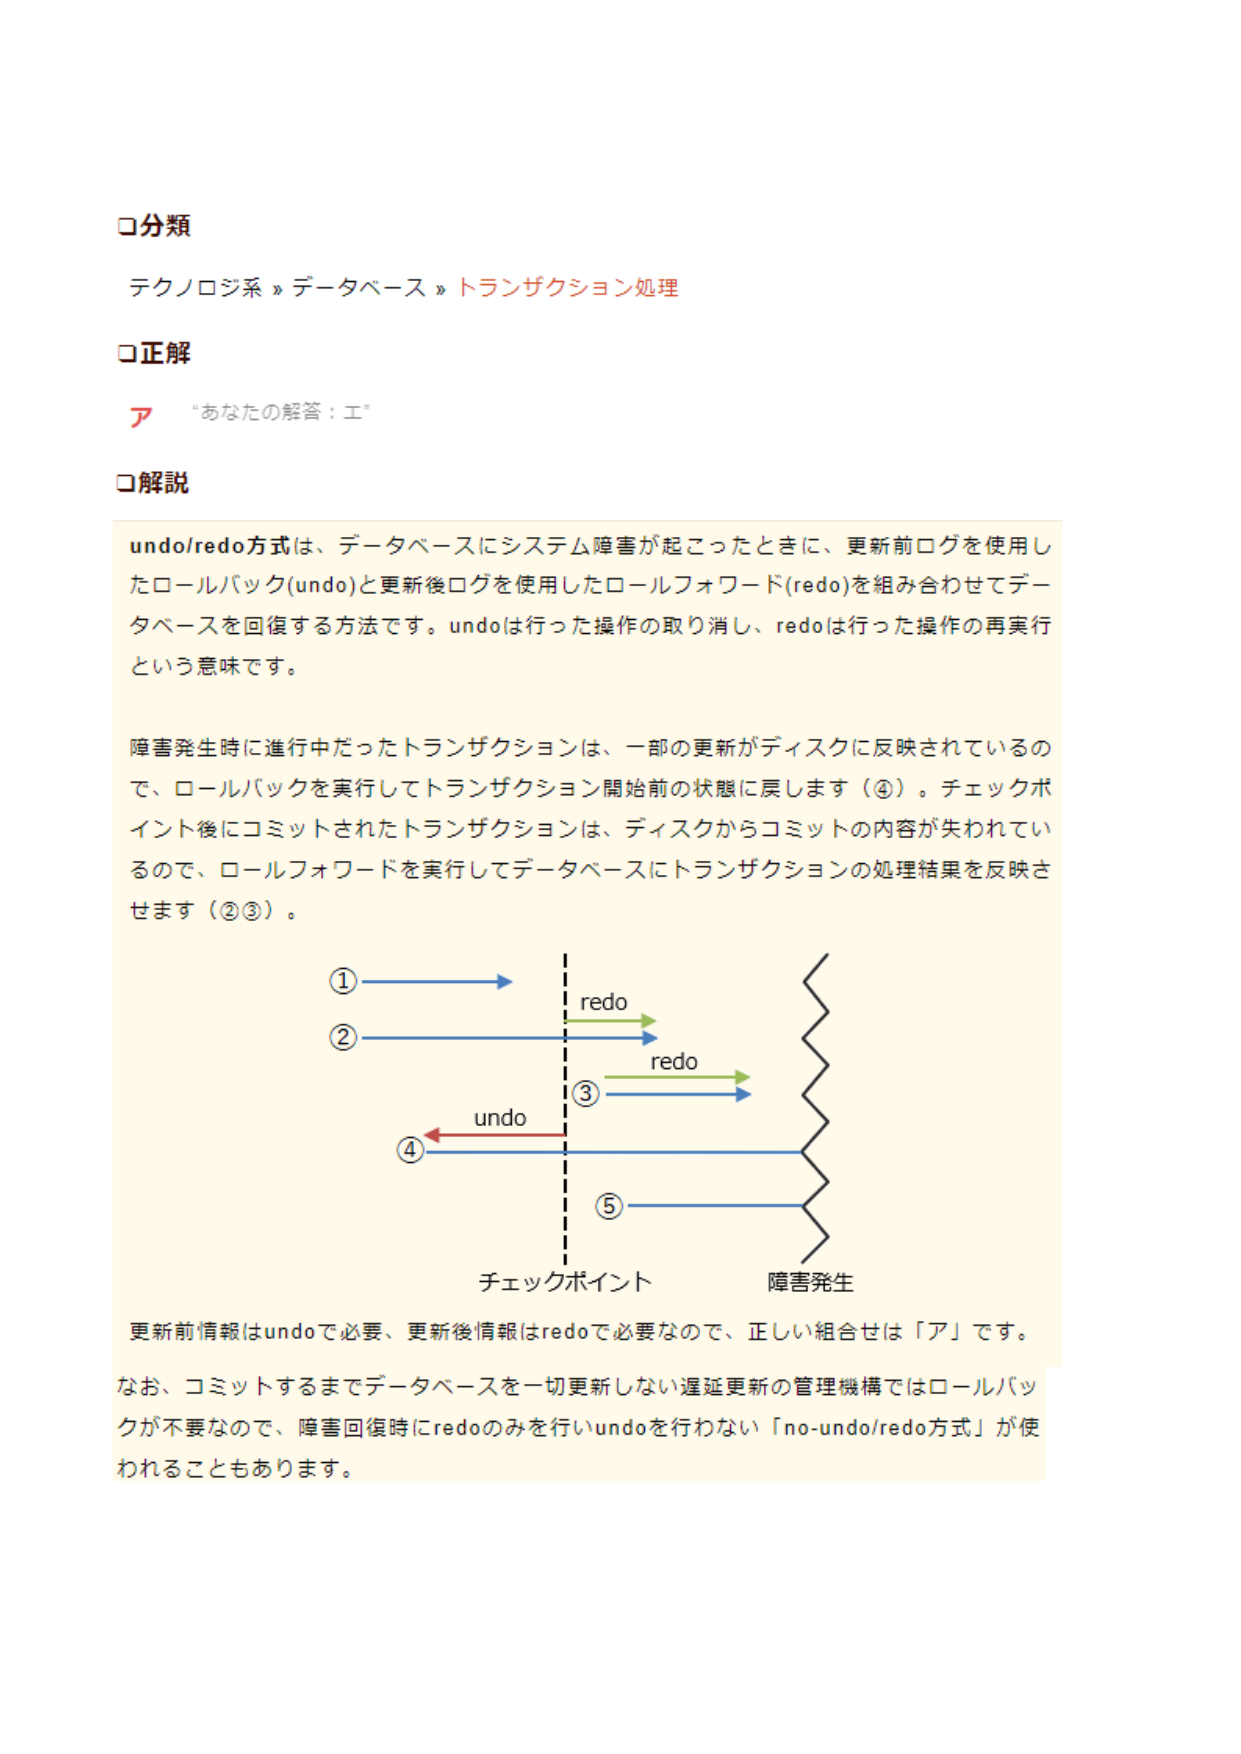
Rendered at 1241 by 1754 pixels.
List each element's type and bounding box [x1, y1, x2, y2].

picture [112, 464, 1063, 1481]
picture [112, 202, 746, 441]
